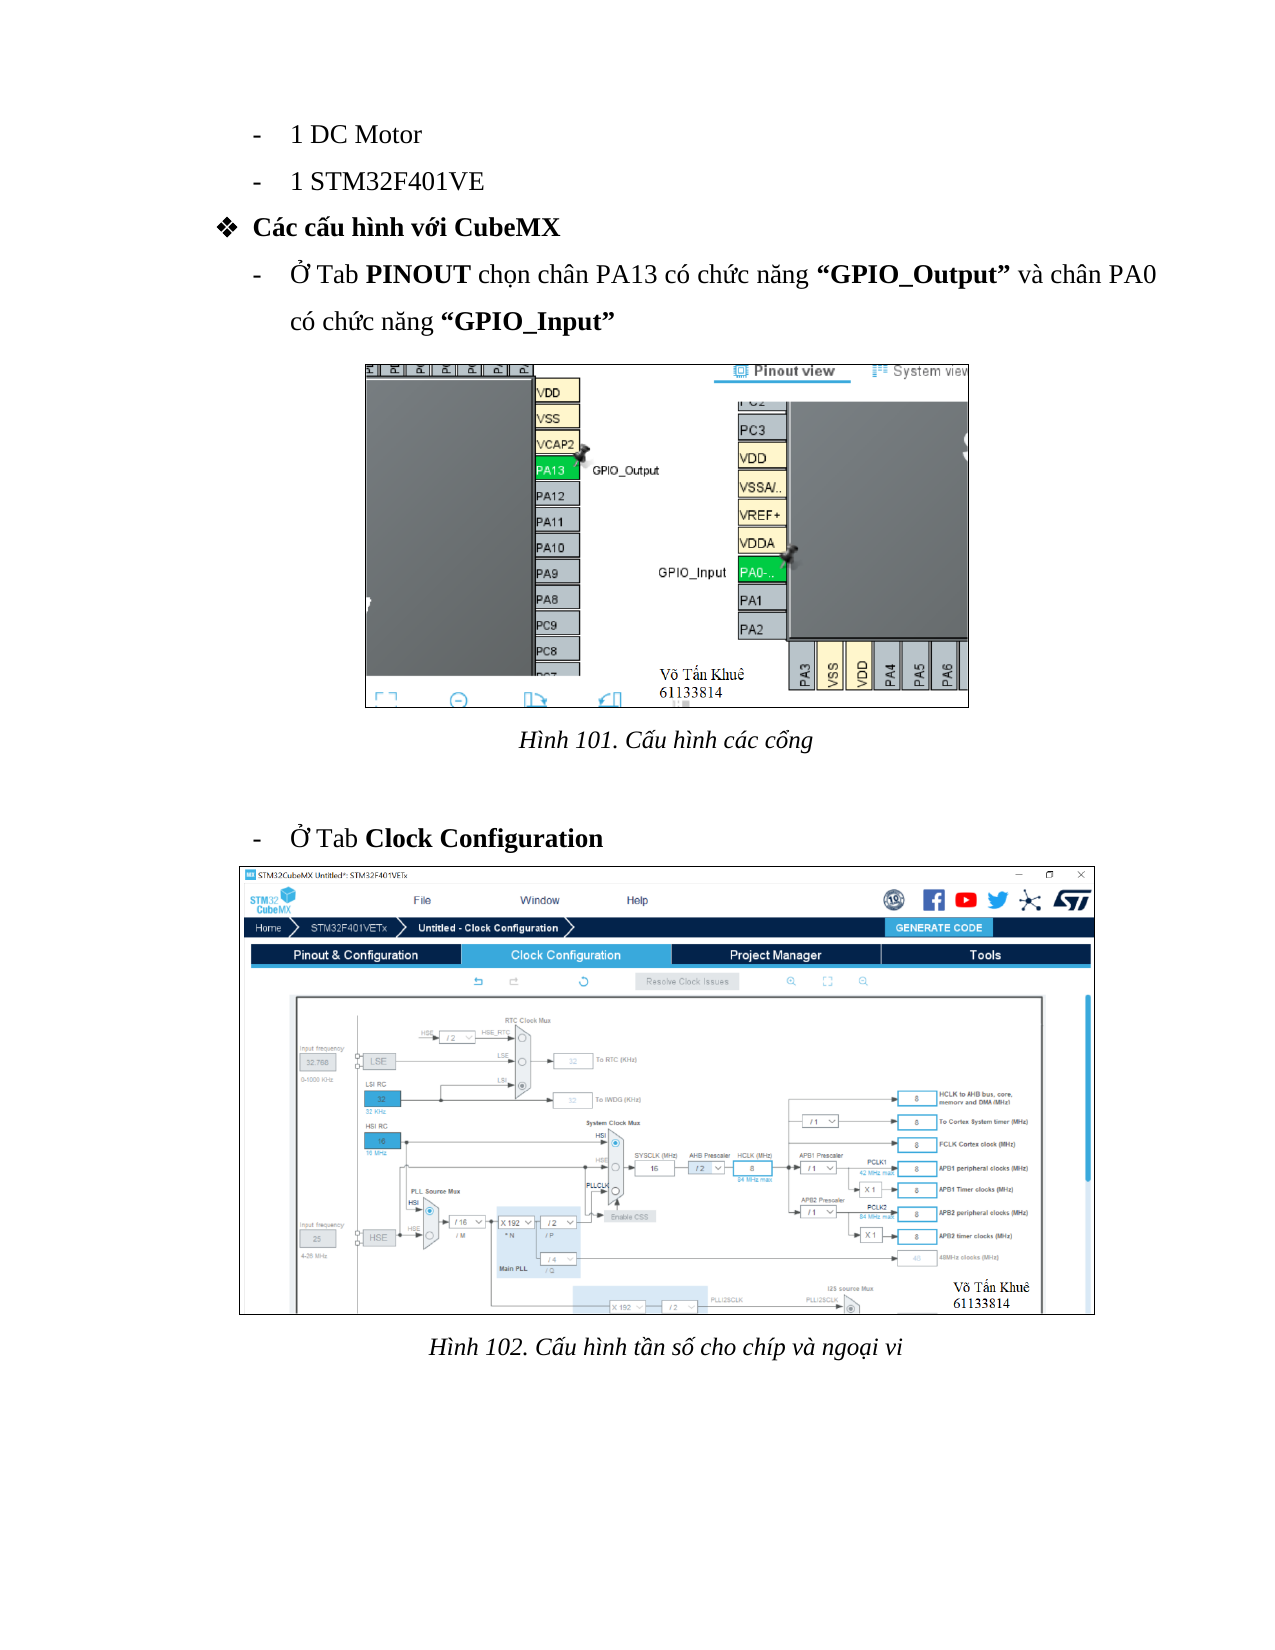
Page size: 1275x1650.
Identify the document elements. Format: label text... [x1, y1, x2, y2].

text 1 DC Motor [252, 118, 1157, 149]
text 1 STM32F401VE [252, 165, 1157, 196]
picture [366, 365, 968, 707]
text Ở Tab Clock Configuration [252, 822, 1157, 854]
text Ở Tab PINOUT chọn chân PA13 có chức năng “GPIO_Output” và chân PA0 có chức năng “GPIO_Input” [252, 258, 1157, 336]
picture [244, 867, 1094, 1314]
list Các cấu hình với CubeMX [215, 211, 1157, 243]
